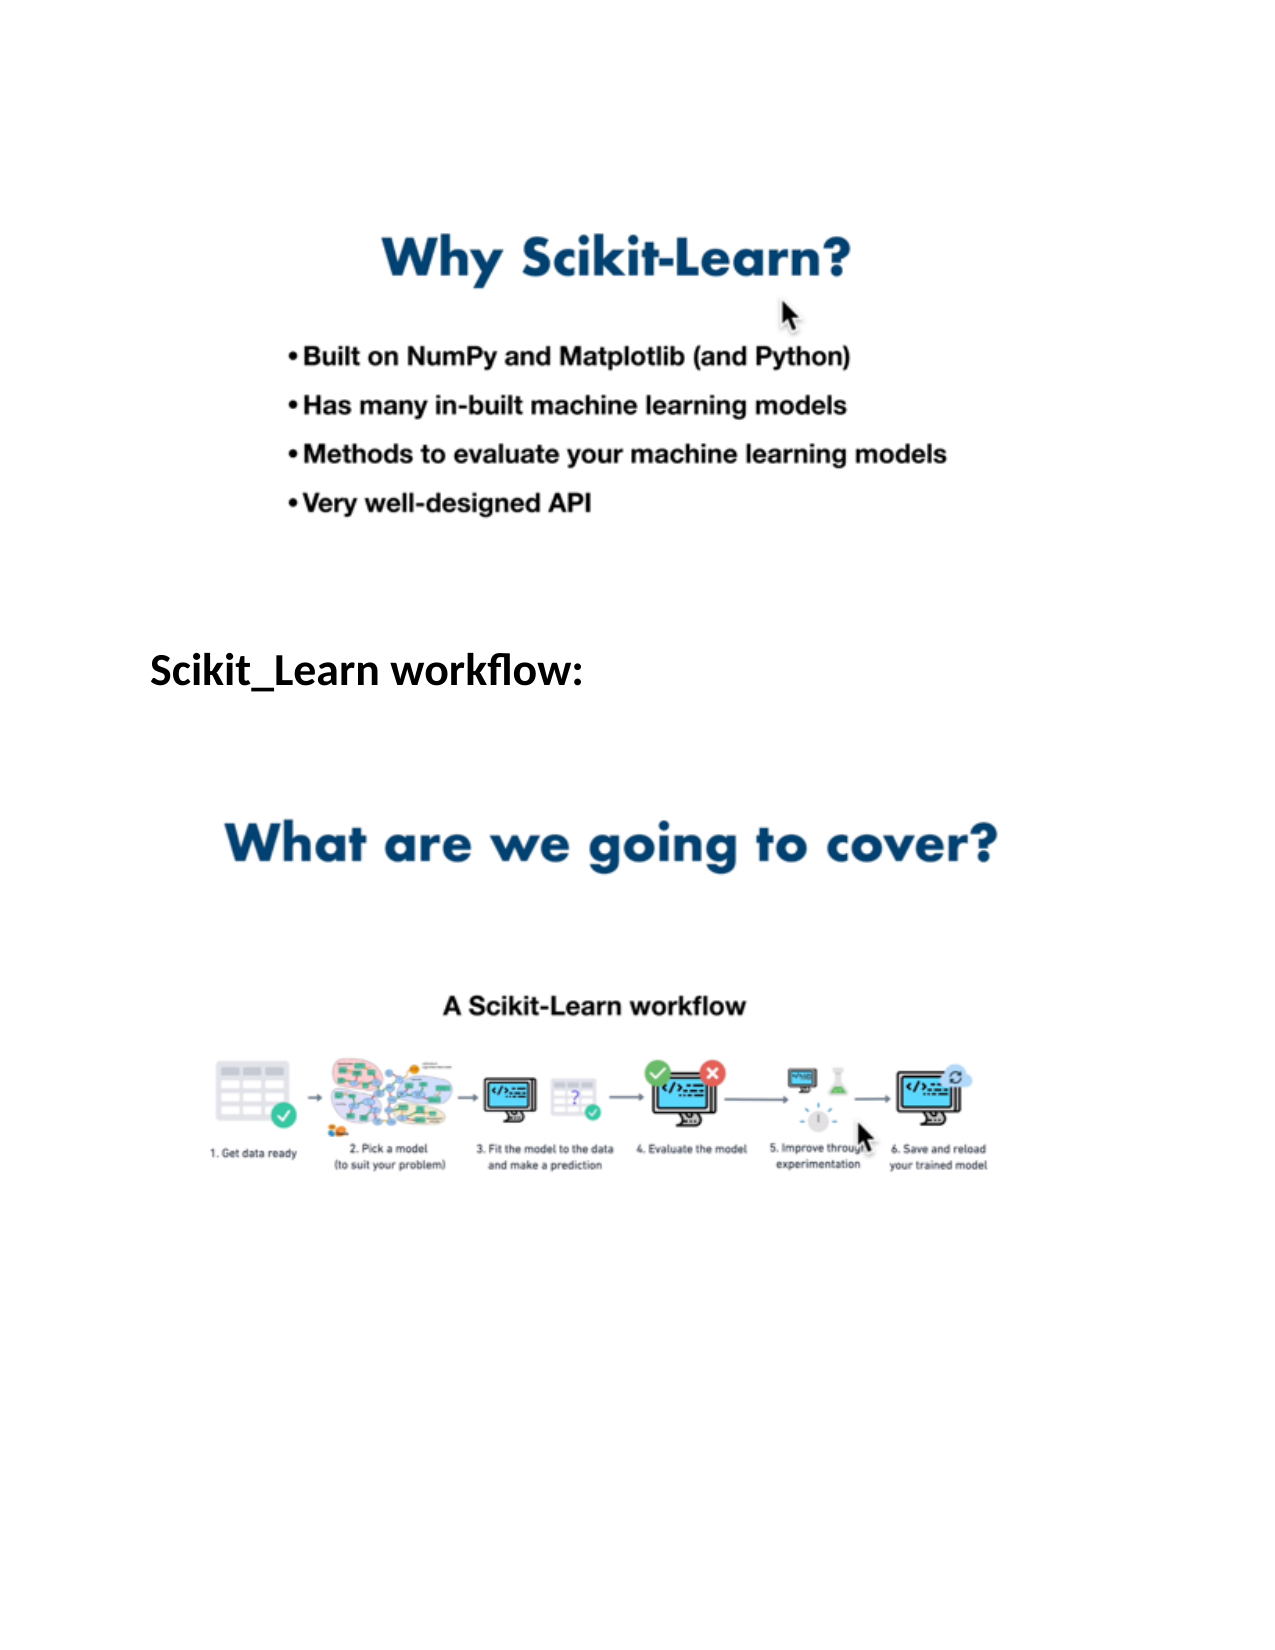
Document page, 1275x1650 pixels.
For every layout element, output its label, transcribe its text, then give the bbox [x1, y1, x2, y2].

picture [150, 794, 1054, 1231]
text Scikit_Learn workflow: [150, 641, 1125, 697]
picture [150, 150, 1064, 622]
